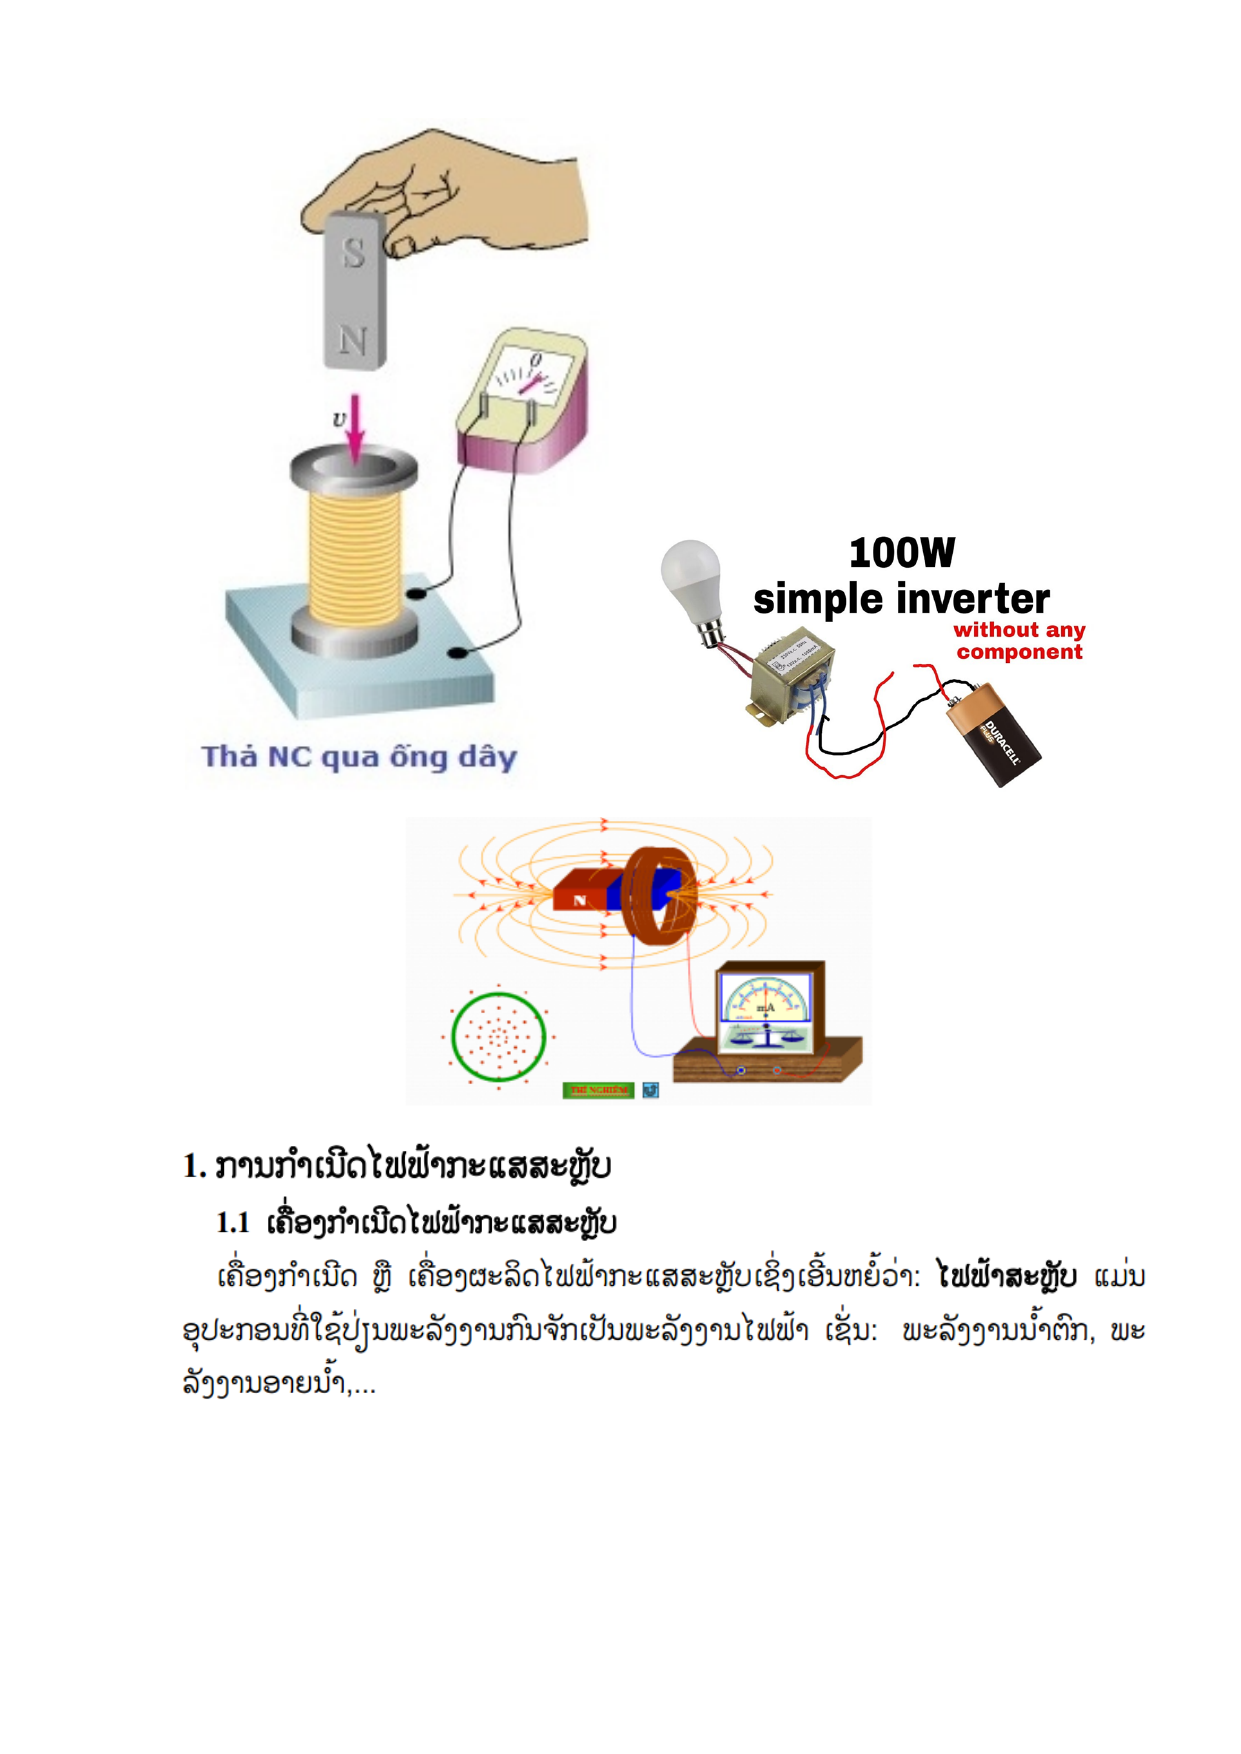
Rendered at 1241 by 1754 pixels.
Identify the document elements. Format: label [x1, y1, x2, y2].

picture [405, 817, 894, 1118]
picture [184, 118, 613, 798]
picture [620, 497, 1107, 798]
picture [177, 1137, 1159, 1402]
